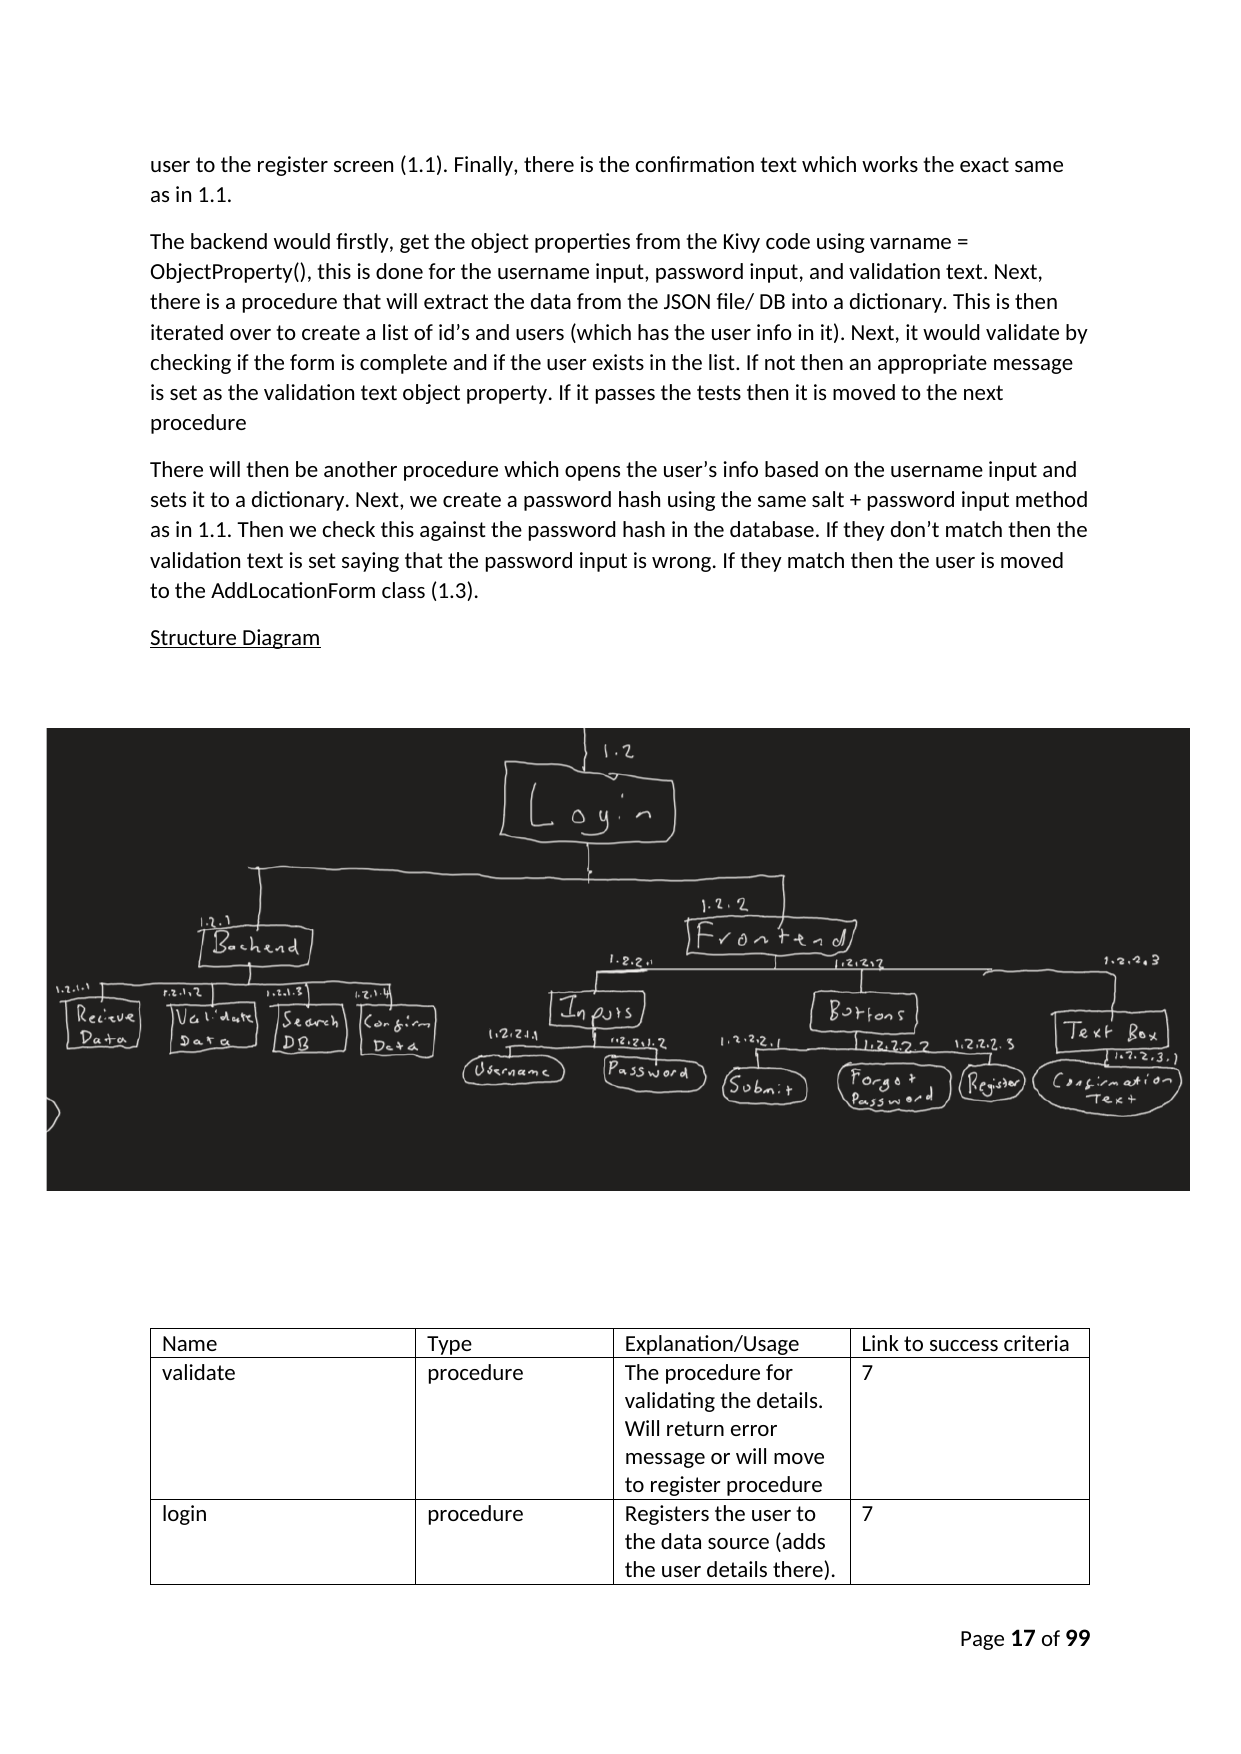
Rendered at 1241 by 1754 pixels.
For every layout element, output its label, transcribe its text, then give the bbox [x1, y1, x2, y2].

table_cell 7 [851, 1358, 1089, 1498]
table_cell procedure [416, 1500, 613, 1583]
picture [46, 728, 1190, 1191]
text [150, 150, 1090, 208]
table_cell validate [151, 1358, 415, 1498]
table_header Type [416, 1329, 613, 1357]
table_cell procedure [416, 1358, 613, 1498]
text The backend would firstly, get the object properties from the Kivy code using varname = ObjectProperty(), this is done for the username input, password input, and validation text. Next, there is a procedure that will extract the data from the JSON file/ DB into a dictionary. This is then iterated over to create a list of id’s and users (which has the user info in it). Next, it would validate by checking if the form is complete and if the user exists in the list. If not then an appropriate message is set as the validation text object property. If it passes the tests then it is moved to the next procedure [150, 227, 1090, 436]
table_cell Registers the user to the data source (adds the user details there). [614, 1500, 850, 1583]
table_header Name [151, 1329, 415, 1357]
table_cell The procedure for validating the details. Will return error message or will move to register procedure [614, 1358, 850, 1498]
table_cell login [151, 1500, 415, 1583]
table_header Explanation/Usage [614, 1329, 850, 1357]
table_header Link to success criteria [851, 1329, 1089, 1357]
table_cell 7 [851, 1500, 1089, 1583]
text There will then be another procedure which opens the user’s info based on the username input and sets it to a dictionary. Next, we create a password hash using the same salt + password input method as in 1.1. Then we check this against the password hash in the database. If they don’t match then the validation text is set saying that the password input is wrong. If they match then the user is moved to the AddLocationForm class (1.3). [150, 455, 1090, 604]
text Structure Diagram [150, 623, 1090, 651]
